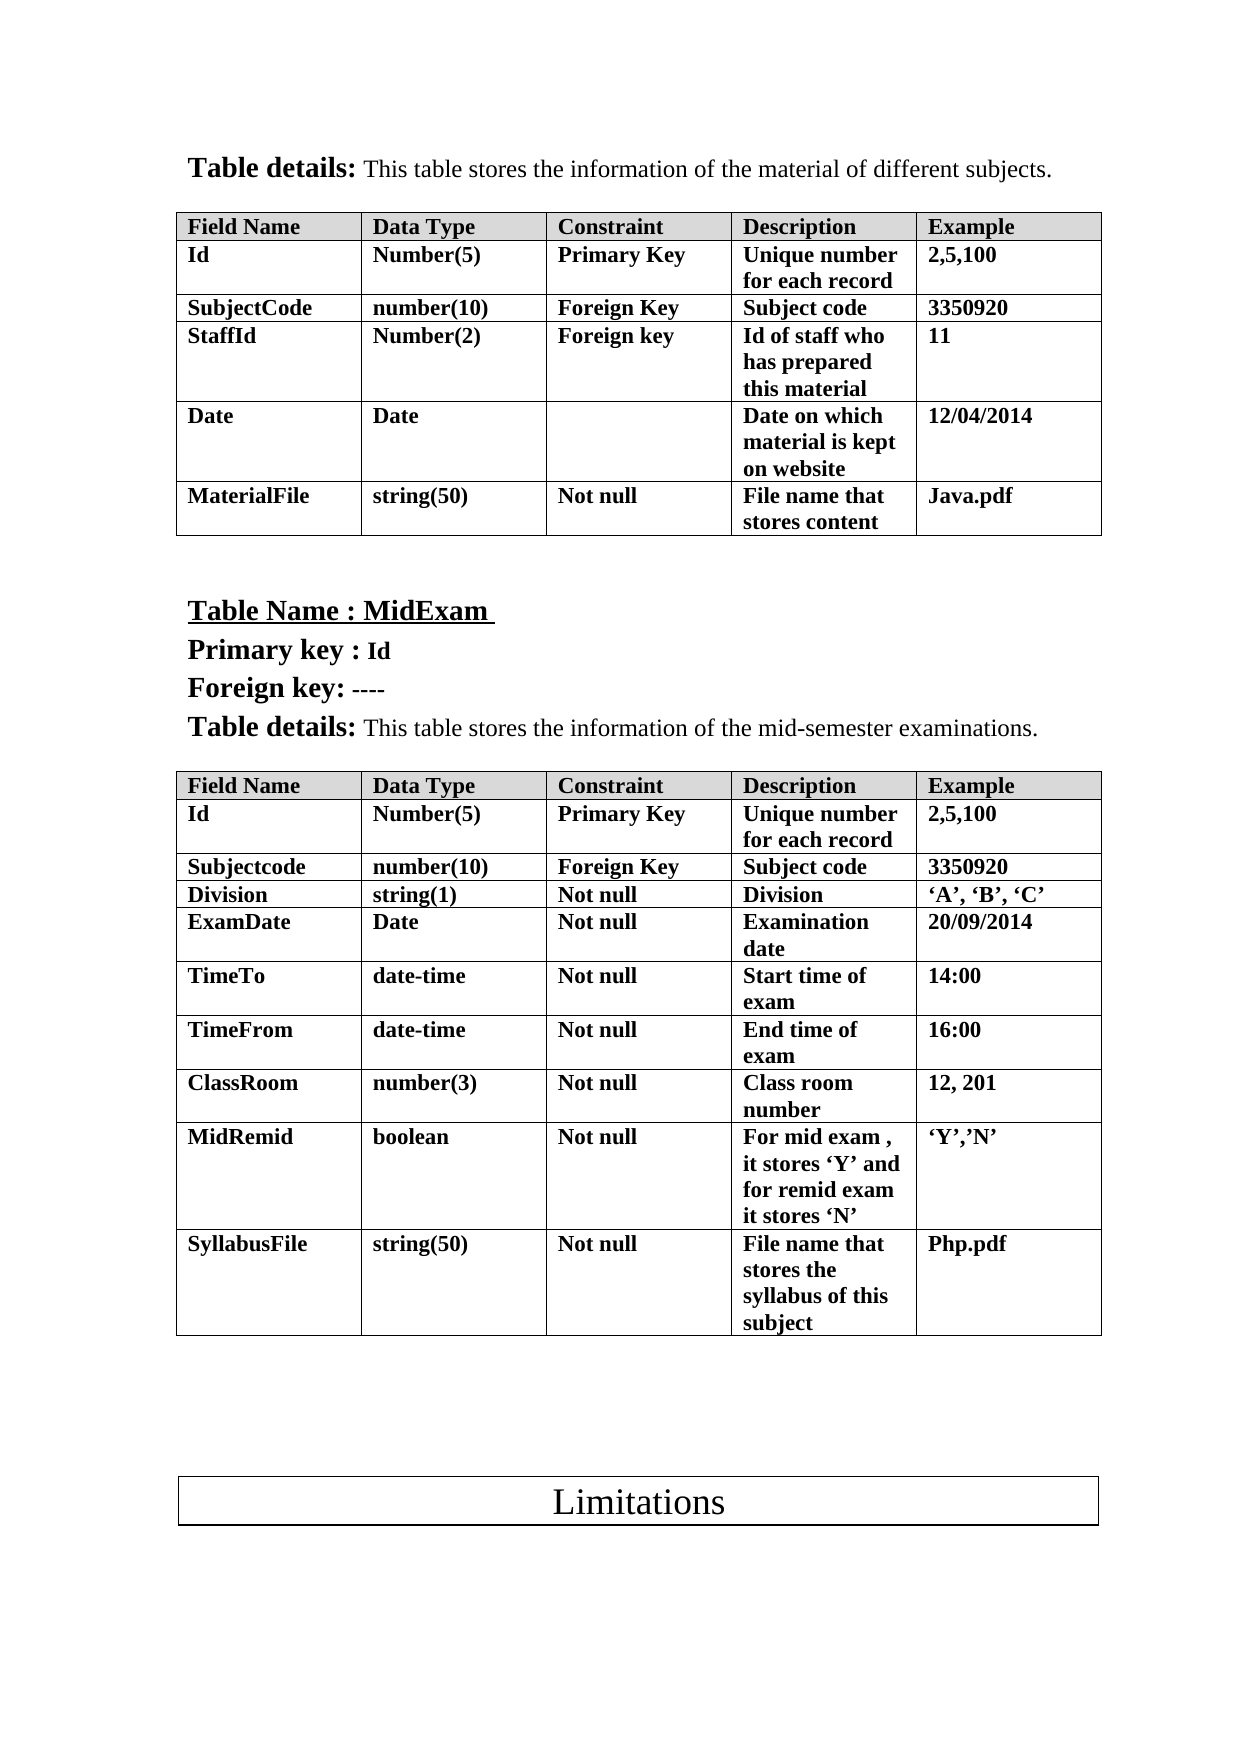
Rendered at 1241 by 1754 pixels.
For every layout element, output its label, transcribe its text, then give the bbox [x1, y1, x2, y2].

table_cell Number(5) [362, 800, 546, 852]
table_cell Id [177, 241, 361, 293]
table_header Description [732, 772, 916, 799]
table_cell Foreign Key [547, 295, 731, 321]
table_cell StaffId [177, 322, 361, 401]
table_cell Not null [547, 1123, 731, 1229]
table_cell SubjectCode [177, 295, 361, 321]
table_cell Not null [547, 1070, 731, 1122]
table_cell For mid exam , it stores ‘Y’ and for remid exam it stores ‘N’ [732, 1123, 916, 1229]
table_cell number(10) [362, 295, 546, 321]
table_cell Foreign Key [547, 854, 731, 880]
table_header Constraint [547, 213, 731, 240]
table_cell TimeTo [177, 962, 361, 1015]
table_cell Date [177, 402, 361, 481]
table_cell Primary Key [547, 800, 731, 852]
table_header Field Name [177, 213, 361, 240]
table_cell Not null [547, 881, 731, 907]
text Table details: This table stores the information of the mid-semester examinations. [187, 709, 1090, 742]
table_cell 20/09/2014 [917, 908, 1101, 961]
text Table details: This table stores the information of the material of different subjects. [187, 150, 1090, 183]
table_cell Unique number for each record [732, 800, 916, 852]
table_cell 3350920 [917, 295, 1101, 321]
table_cell string(1) [362, 881, 546, 907]
table_cell Subjectcode [177, 854, 361, 880]
table_cell 12/04/2014 [917, 402, 1101, 481]
table_cell Not null [547, 1016, 731, 1068]
table_cell Not null [547, 1230, 731, 1335]
table_cell Not null [547, 482, 731, 535]
table_cell [547, 402, 731, 481]
table_cell Not null [547, 962, 731, 1015]
table_cell Subject code [732, 295, 916, 321]
table_cell Unique number for each record [732, 241, 916, 293]
table_cell Subject code [732, 854, 916, 880]
table_cell 14:00 [917, 962, 1101, 1015]
table_cell date-time [362, 1016, 546, 1068]
table_cell End time of exam [732, 1016, 916, 1068]
table_cell 2,5,100 [917, 800, 1101, 852]
table_cell Class room number [732, 1070, 916, 1122]
table_header Data Type [362, 213, 546, 240]
table_cell boolean [362, 1123, 546, 1229]
table_cell 11 [917, 322, 1101, 401]
table_cell Php.pdf [917, 1230, 1101, 1335]
table_cell Id of staff who has prepared this material [732, 322, 916, 401]
table_cell Number(5) [362, 241, 546, 293]
table_cell ‘A’, ‘B’, ‘C’ [917, 881, 1101, 907]
table_cell Foreign key [547, 322, 731, 401]
table_cell Primary Key [547, 241, 731, 293]
table_cell File name that stores content [732, 482, 916, 535]
table_cell ‘Y’,’N’ [917, 1123, 1101, 1229]
table_cell Division [732, 881, 916, 907]
text Table Name : MidExam [187, 593, 1090, 627]
table_cell string(50) [362, 482, 546, 535]
table_cell TimeFrom [177, 1016, 361, 1068]
table_cell date-time [362, 962, 546, 1015]
text Primary key : Id [187, 632, 1090, 665]
table_cell number(10) [362, 854, 546, 880]
table_cell Date [362, 402, 546, 481]
table_header Example [917, 772, 1101, 799]
table_cell Java.pdf [917, 482, 1101, 535]
table_header Field Name [177, 772, 361, 799]
table_cell Examination date [732, 908, 916, 961]
table_cell 12, 201 [917, 1070, 1101, 1122]
table_cell ExamDate [177, 908, 361, 961]
subtitle Limitations [179, 1477, 1098, 1524]
text Foreign key: ---- [187, 670, 1090, 704]
table_cell ClassRoom [177, 1070, 361, 1122]
table_cell MaterialFile [177, 482, 361, 535]
table_header Constraint [547, 772, 731, 799]
table_cell number(3) [362, 1070, 546, 1122]
table_cell Date [362, 908, 546, 961]
table_cell Not null [547, 908, 731, 961]
table_cell string(50) [362, 1230, 546, 1335]
table_cell MidRemid [177, 1123, 361, 1229]
table_header Data Type [362, 772, 546, 799]
table_cell Date on which material is kept on website [732, 402, 916, 481]
table_header Description [732, 213, 916, 240]
table_cell 2,5,100 [917, 241, 1101, 293]
table_cell Division [177, 881, 361, 907]
table_cell 3350920 [917, 854, 1101, 880]
table_cell Start time of exam [732, 962, 916, 1015]
table_cell File name that stores the syllabus of this subject [732, 1230, 916, 1335]
table_cell 16:00 [917, 1016, 1101, 1068]
table_cell Number(2) [362, 322, 546, 401]
table_header Example [917, 213, 1101, 240]
table_cell SyllabusFile [177, 1230, 361, 1335]
table_cell Id [177, 800, 361, 852]
